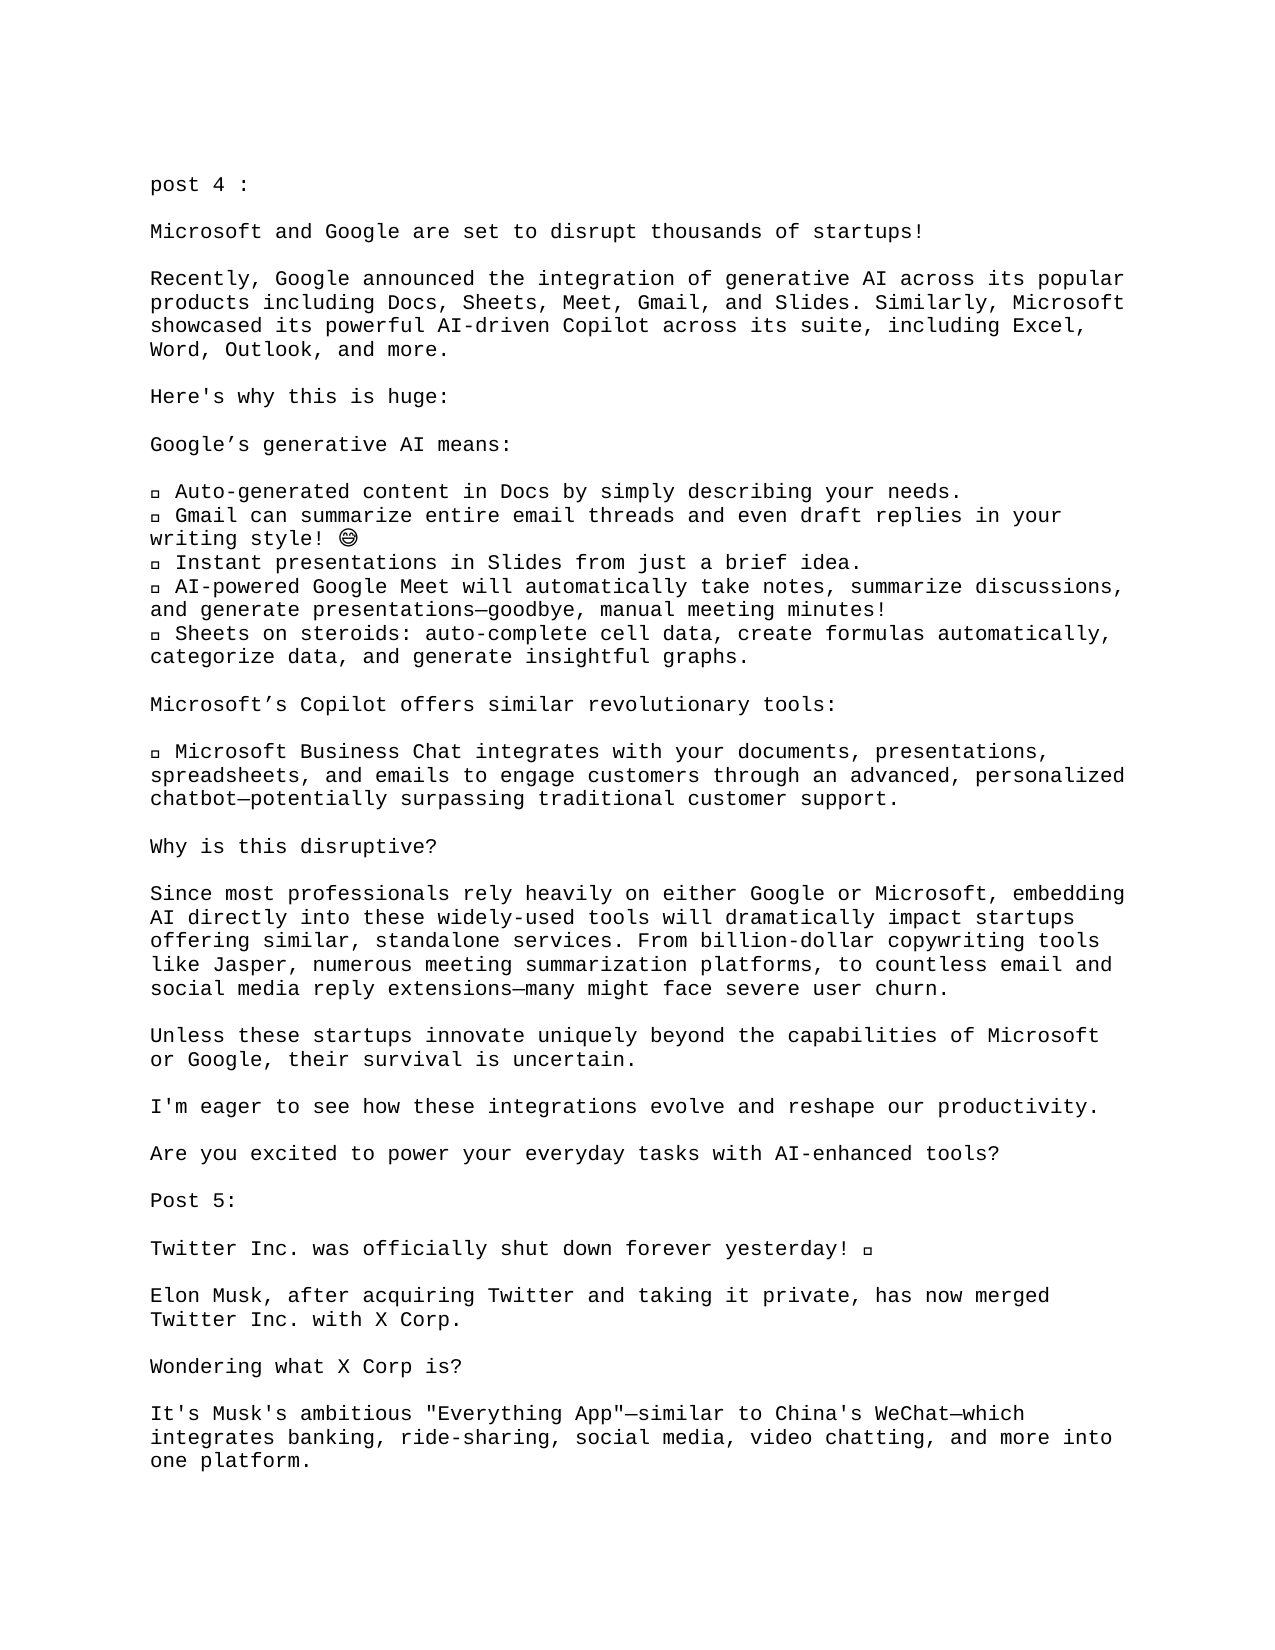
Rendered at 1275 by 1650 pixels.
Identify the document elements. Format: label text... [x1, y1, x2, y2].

text ✅ Microsoft Business Chat integrates with your documents, presentations, spreadsheets, and emails to engage customers through an advanced, personalized chatbot—potentially surpassing traditional customer support. [150, 741, 1125, 812]
text ✅ Auto-generated content in Docs by simply describing your needs. [150, 481, 1125, 505]
text Microsoft and Google are set to disrupt thousands of startups! [150, 221, 1125, 244]
text It's Musk's ambitious "Everything App"—similar to China's WeChat—which integrates banking, ride-sharing, social media, video chatting, and more into one platform. [150, 1403, 1125, 1474]
text post 4 : [150, 174, 1125, 197]
text I'm eager to see how these integrations evolve and reshape our productivity. [150, 1096, 1125, 1119]
text Why is this disruptive? [150, 836, 1125, 859]
text Are you excited to power your everyday tasks with AI-enhanced tools? [150, 1143, 1125, 1167]
text ✅ Gmail can summarize entire email threads and even draft replies in your writing style! 😅 [150, 505, 1125, 552]
text Microsoft’s Copilot offers similar revolutionary tools: [150, 694, 1125, 717]
text Post 5: [150, 1190, 1125, 1214]
text Unless these startups innovate uniquely beyond the capabilities of Microsoft or Google, their survival is uncertain. [150, 1025, 1125, 1072]
text Since most professionals rely heavily on either Google or Microsoft, embedding AI directly into these widely-used tools will dramatically impact startups offering similar, standalone services. From billion-dollar copywriting tools like Jasper, numerous meeting summarization platforms, to countless email and social media reply extensions—many might face severe user churn. [150, 883, 1125, 1001]
text ✅ Instant presentations in Slides from just a brief idea. [150, 552, 1125, 576]
text Wondering what X Corp is? [150, 1356, 1125, 1379]
text Twitter Inc. was officially shut down forever yesterday! 🤯 [150, 1238, 1125, 1261]
text Google’s generative AI means: [150, 434, 1125, 457]
text ✅ Sheets on steroids: auto-complete cell data, create formulas automatically, categorize data, and generate insightful graphs. [150, 623, 1125, 670]
text Elon Musk, after acquiring Twitter and taking it private, has now merged Twitter Inc. with X Corp. [150, 1285, 1125, 1332]
text ✅ AI-powered Google Meet will automatically take notes, summarize discussions, and generate presentations—goodbye, manual meeting minutes! [150, 576, 1125, 623]
text Recently, Google announced the integration of generative AI across its popular products including Docs, Sheets, Meet, Gmail, and Slides. Similarly, Microsoft showcased its powerful AI-driven Copilot across its suite, including Excel, Word, Outlook, and more. [150, 268, 1125, 363]
text Here's why this is huge: [150, 386, 1125, 410]
